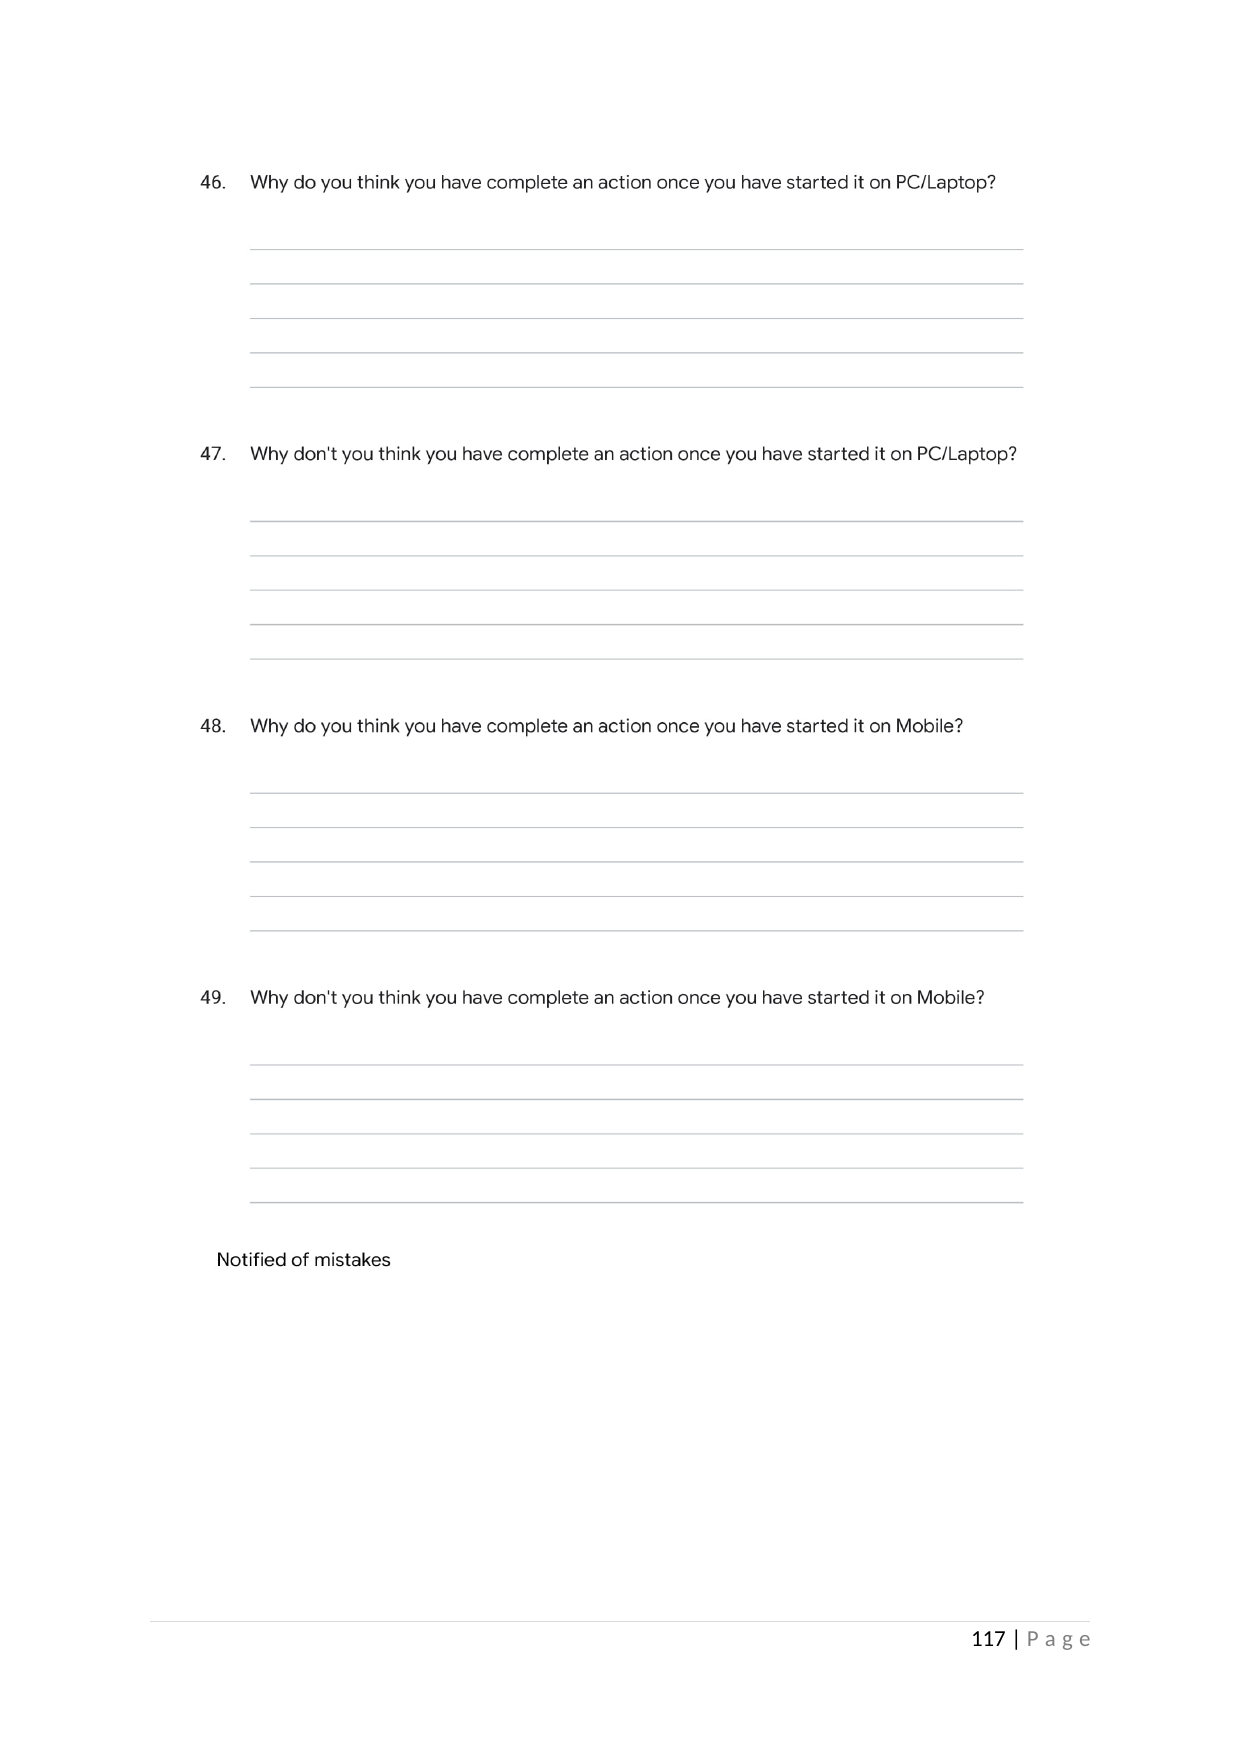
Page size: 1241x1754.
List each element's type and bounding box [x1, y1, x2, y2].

picture [150, 150, 1091, 1481]
